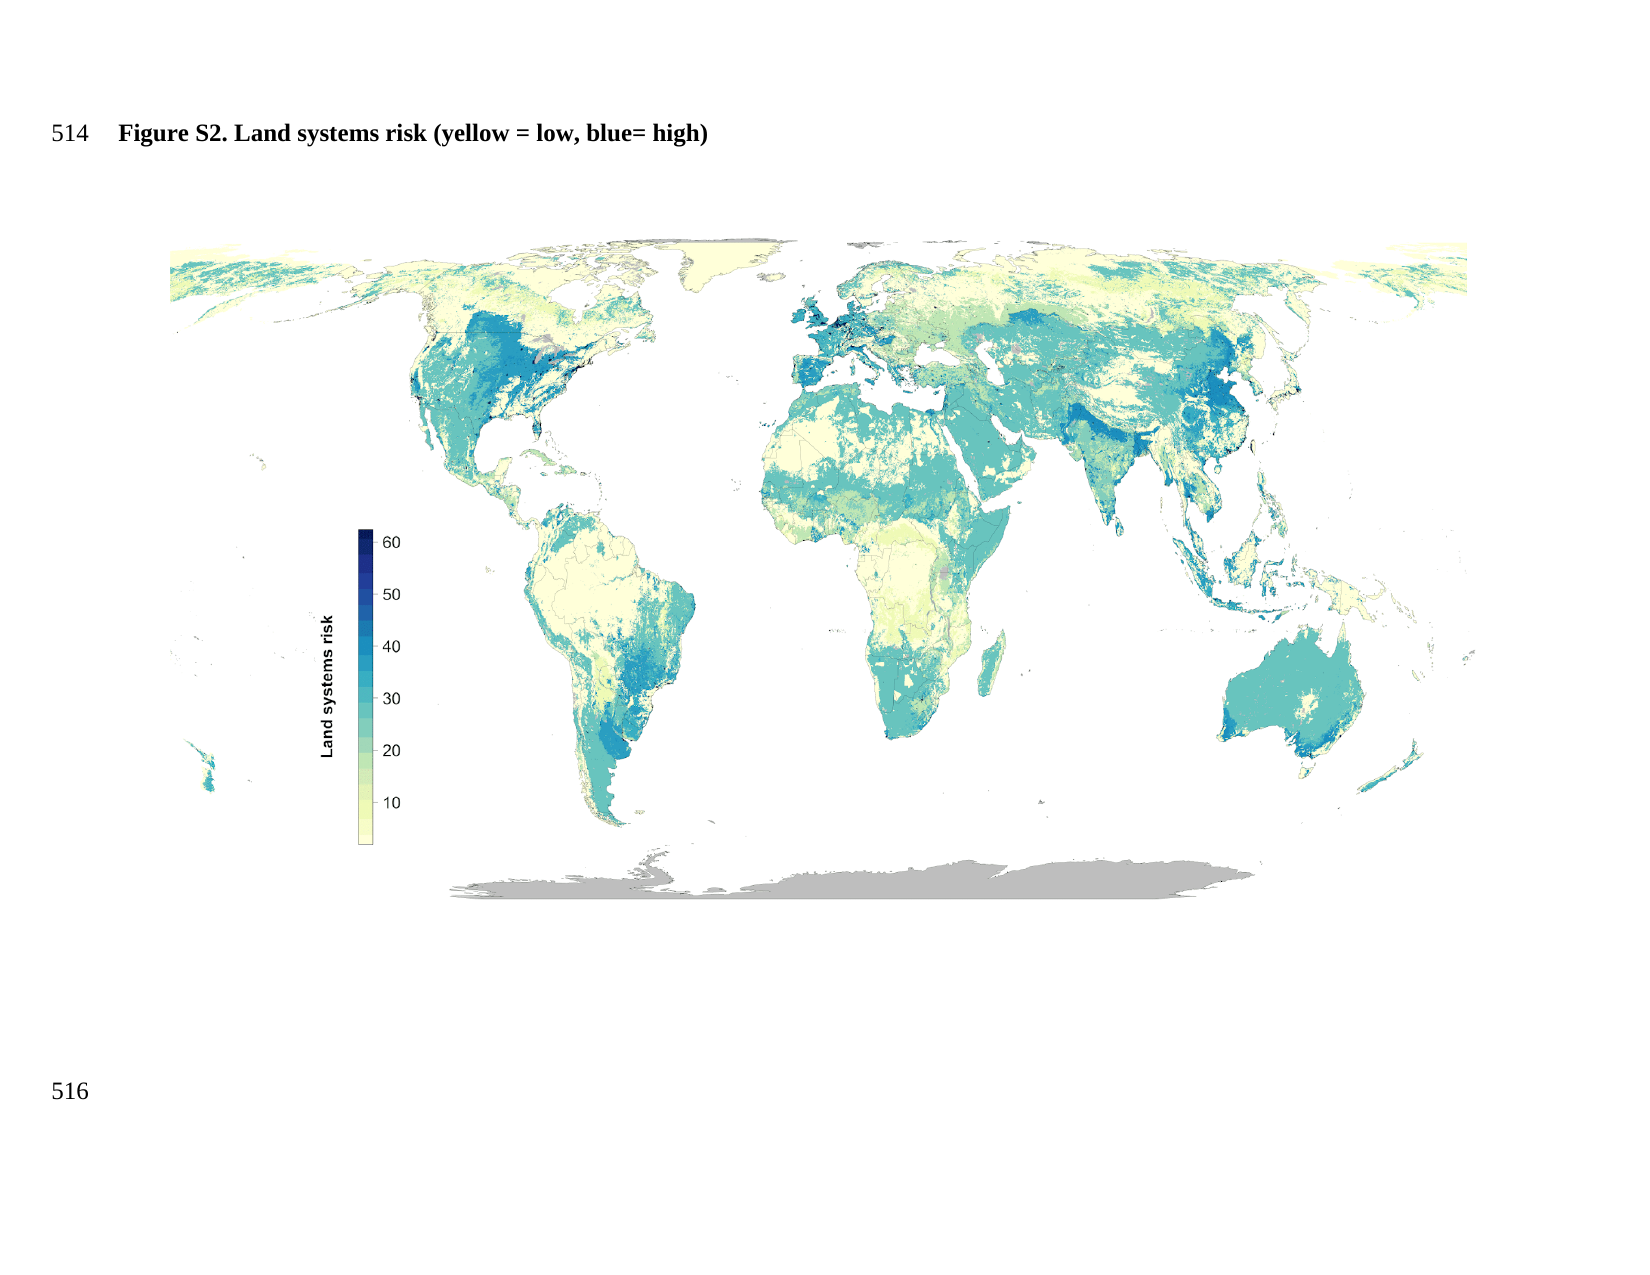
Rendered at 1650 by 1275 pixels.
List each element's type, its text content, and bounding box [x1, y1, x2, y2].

text Figure S2. Land systems risk (yellow = low, blue= high) [118, 118, 1532, 147]
picture [118, 175, 1532, 962]
